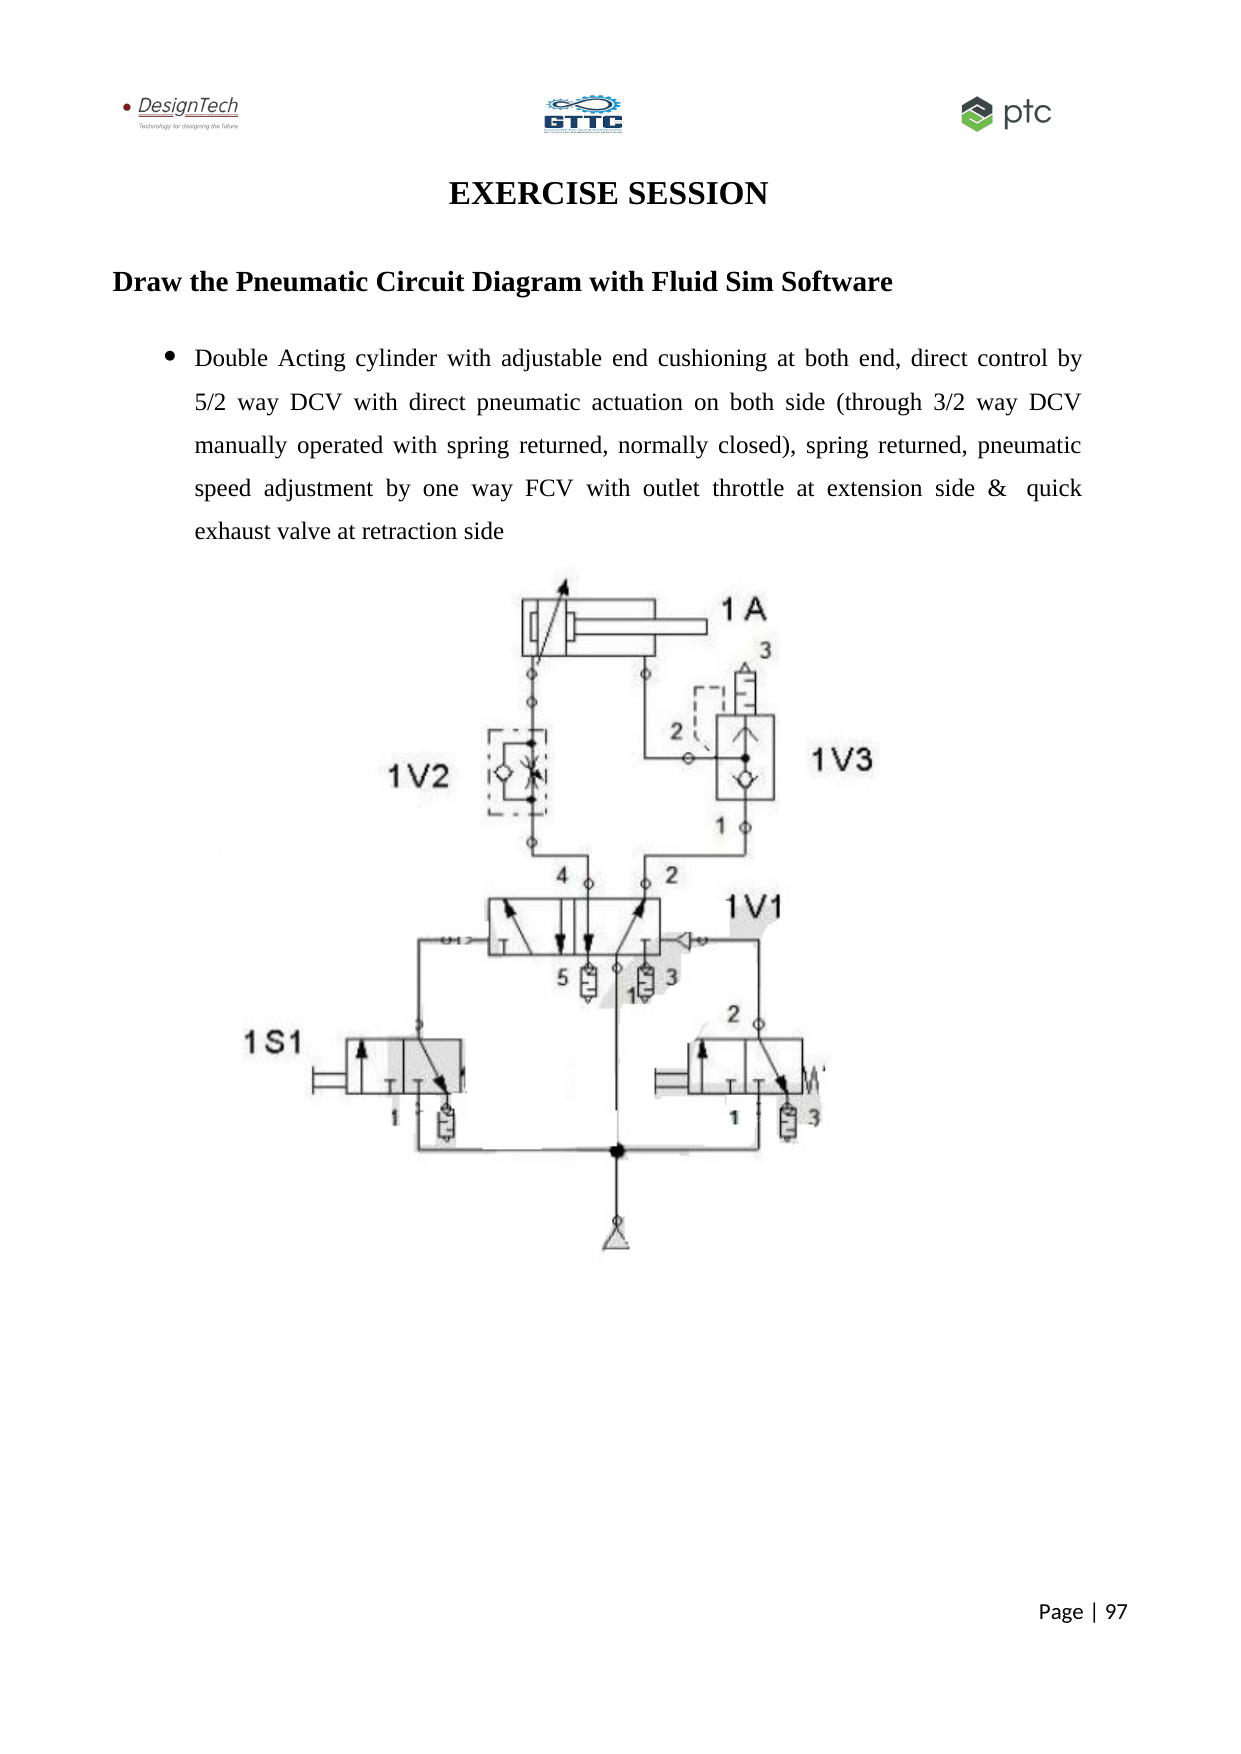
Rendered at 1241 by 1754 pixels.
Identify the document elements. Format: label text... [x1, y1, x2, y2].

picture [112, 86, 249, 140]
subtitle EXERCISE SESSION [249, 173, 968, 211]
list Double Acting cylinder with adjustable end cushioning at both end, direct control by 5/2 way DCV with direct pneumatic actuation on both side (through 3/2 way DCV manually operated with spring returned, normally closed), spring returned, pneumatic speed adjustment by one way FCV with outlet throttle at extension side & quick exhaust valve at retraction side [165, 343, 1082, 545]
picture [528, 88, 638, 140]
text Draw the Pneumatic Circuit Diagram with Fluid Sim Software [112, 264, 1128, 298]
picture [217, 565, 952, 1270]
picture [960, 88, 1053, 140]
